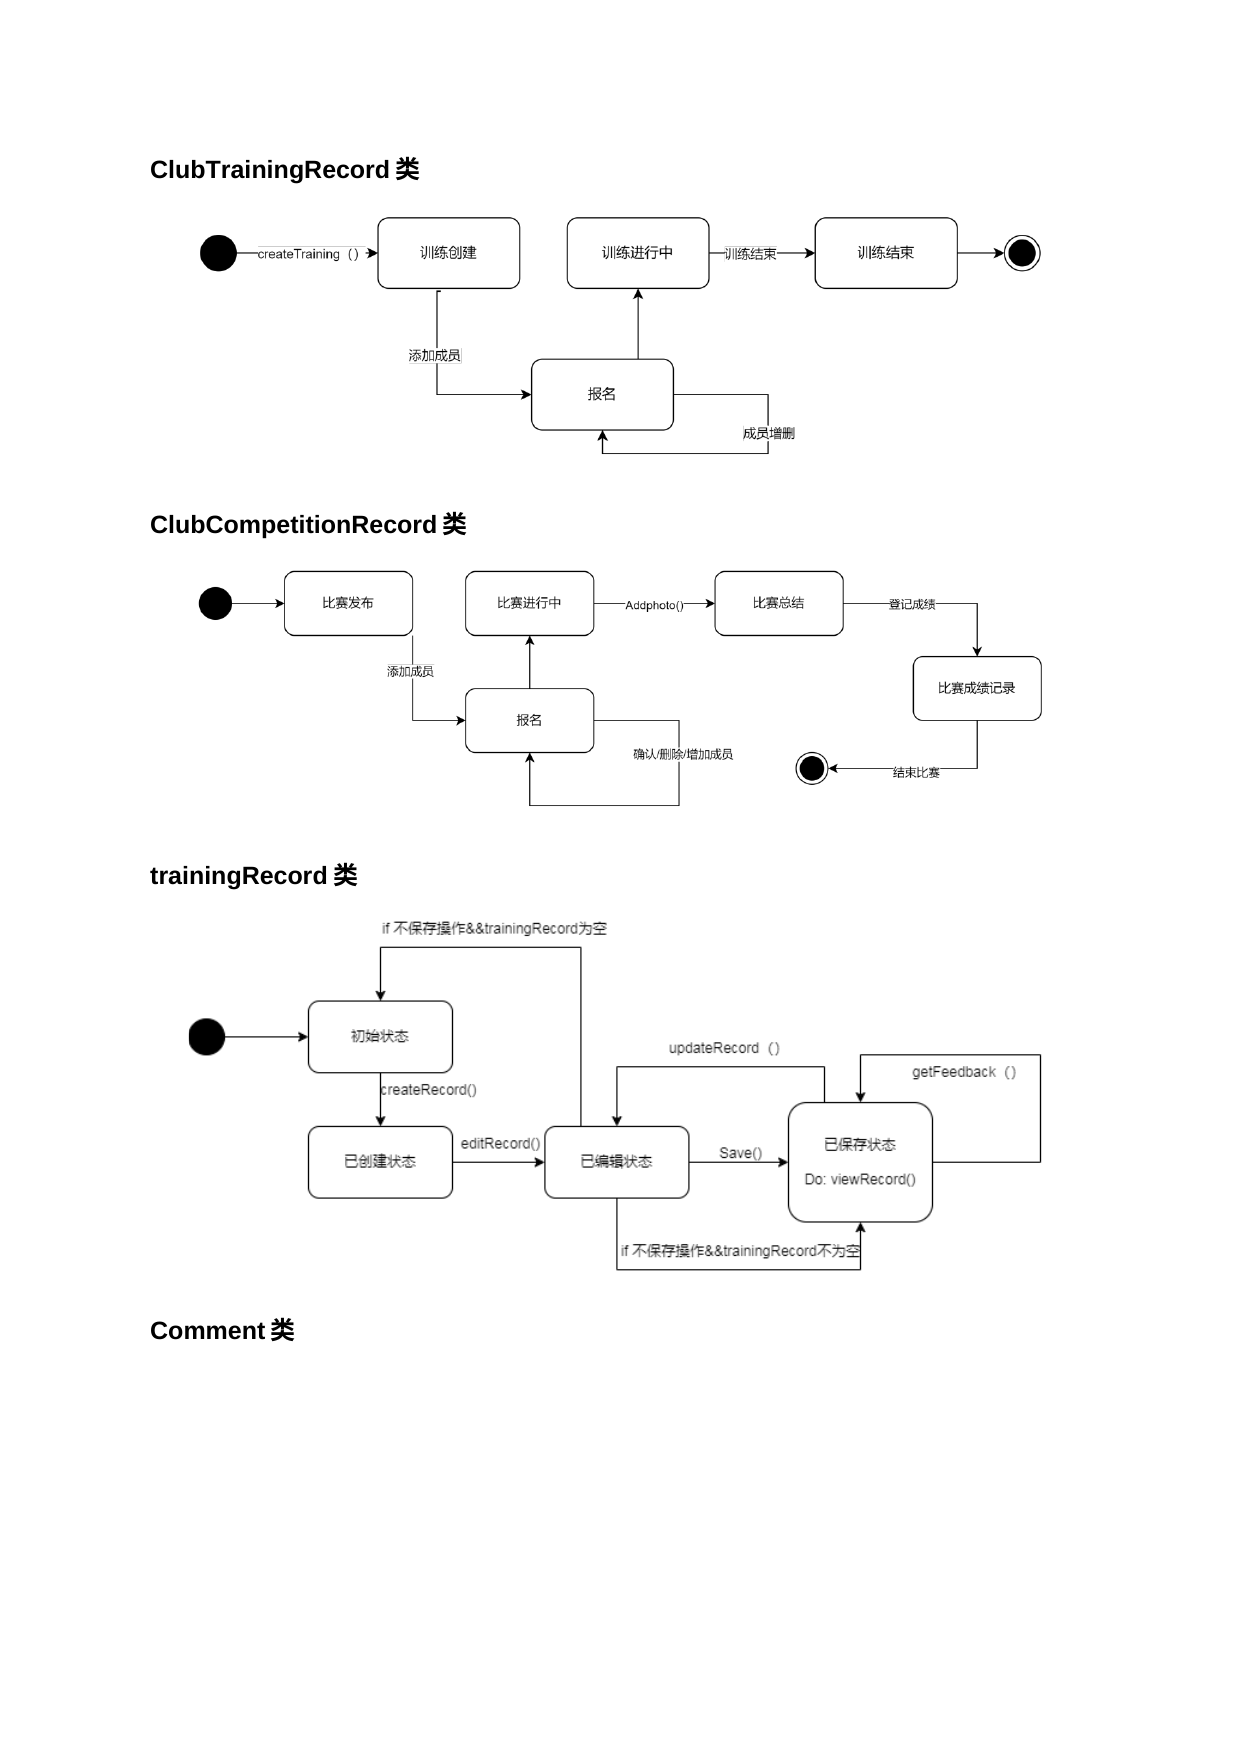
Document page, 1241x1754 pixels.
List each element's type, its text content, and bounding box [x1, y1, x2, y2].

text ClubTrainingRecord类 [150, 150, 1090, 186]
text ClubCompetitionRecord类 [150, 505, 1090, 541]
text trainingRecord类 [150, 855, 1090, 892]
text Comment类 [150, 1310, 1090, 1347]
picture [188, 911, 1052, 1280]
picture [188, 206, 1052, 475]
picture [188, 561, 1052, 825]
